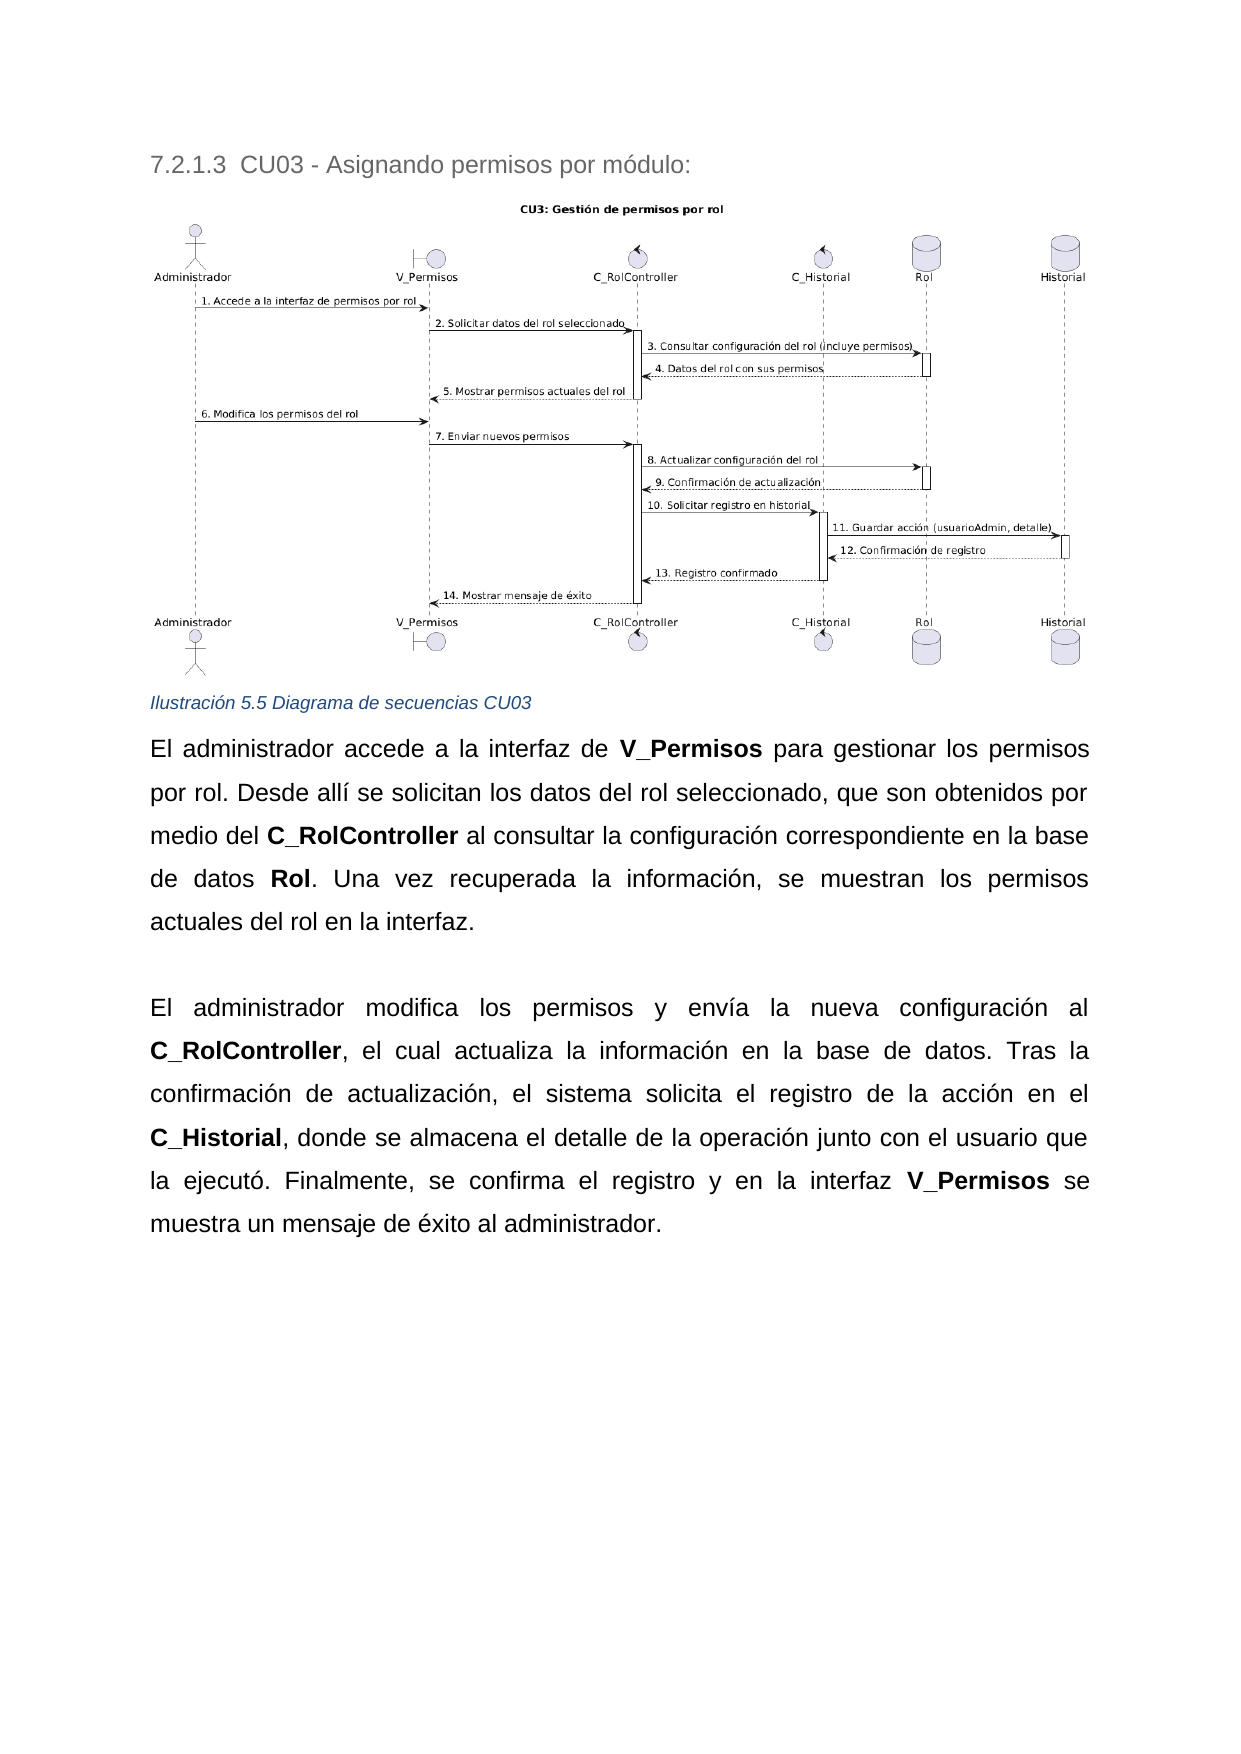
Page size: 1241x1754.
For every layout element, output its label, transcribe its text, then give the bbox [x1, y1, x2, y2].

text El administrador accede a la interfaz de V_Permisos para gestionar los permisos por rol. Desde allí se solicitan los datos del rol seleccionado, que son obtenidos por medio del C_RolController al consultar la configuración correspondiente en la base de datos Rol. Una vez recuperada la información, se muestran los permisos actuales del rol en la interfaz. [150, 734, 1090, 936]
text El administrador modifica los permisos y envía la nueva configuración al C_RolController, el cual actualiza la información en la base de datos. Tras la confirmación de actualización, el sistema solicita el registro de la acción en el C_Historial, donde se almacena el detalle de la operación junto con el usuario que la ejecutó. Finalmente, se confirma el registro y en la interfaz V_Permisos se muestra un mensaje de éxito al administrador. [150, 993, 1090, 1237]
subtitle CU03 - Asignando permisos por módulo: [150, 150, 1090, 179]
text Ilustración 5.5 Diagrama de secuencias CU03 [150, 692, 1090, 713]
picture [150, 191, 1091, 679]
